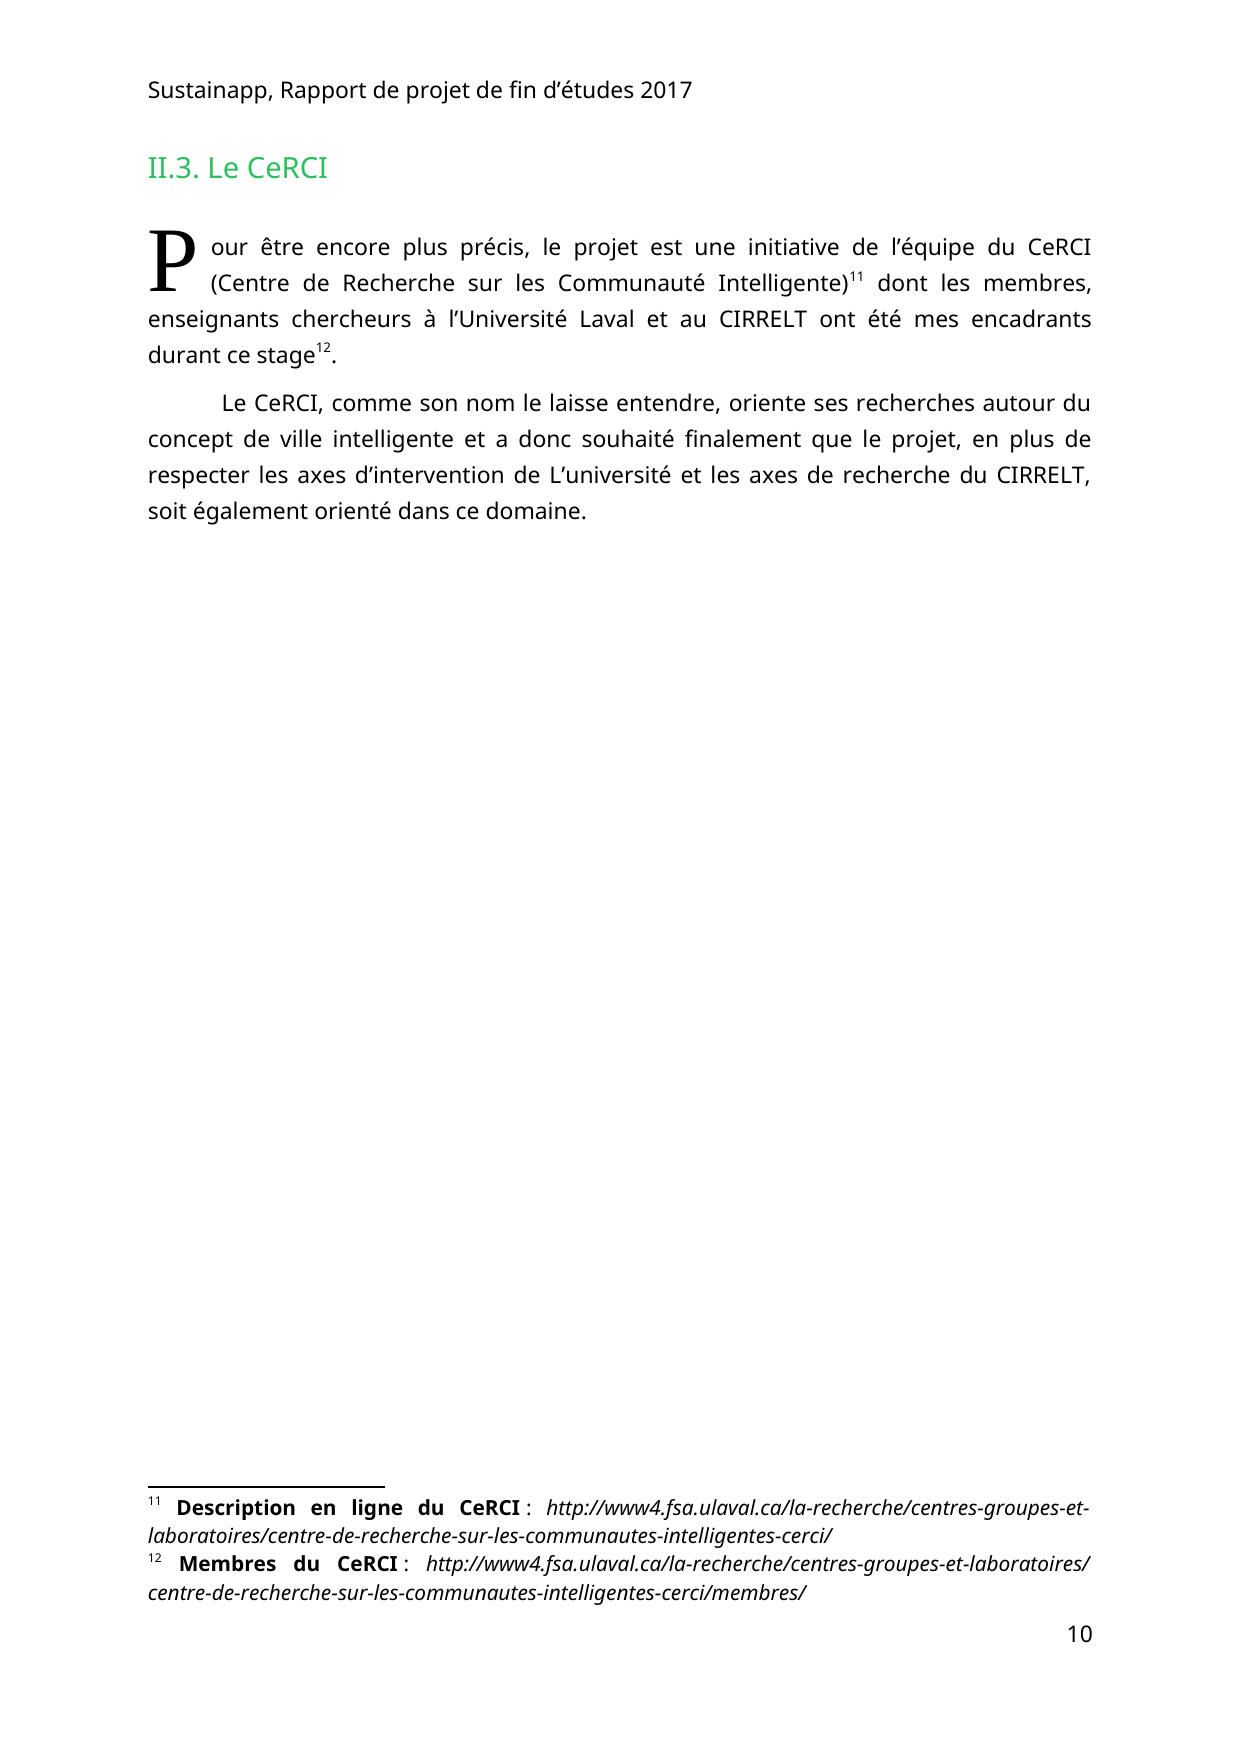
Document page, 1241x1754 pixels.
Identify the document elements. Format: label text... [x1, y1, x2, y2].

text Le CeRCI, comme son nom le laisse entendre, oriente ses recherches autour du concept de ville intelligente et a donc souhaité finalement que le projet, en plus de respecter les axes d’intervention de L’université et les axes de recherche du CIRRELT, soit également orienté dans ce domaine. [148, 387, 1093, 526]
subtitle II.3. Le CeRCI [148, 148, 1093, 187]
text our être encore plus précis, le projet est une initiative de l’équipe du CeRCI (Centre de Recherche sur les Communauté Intelligente) dont les membres, enseignants chercheurs à l’Université Laval et au CIRRELT ont été mes encadrants durant ce stage. [148, 231, 1093, 370]
